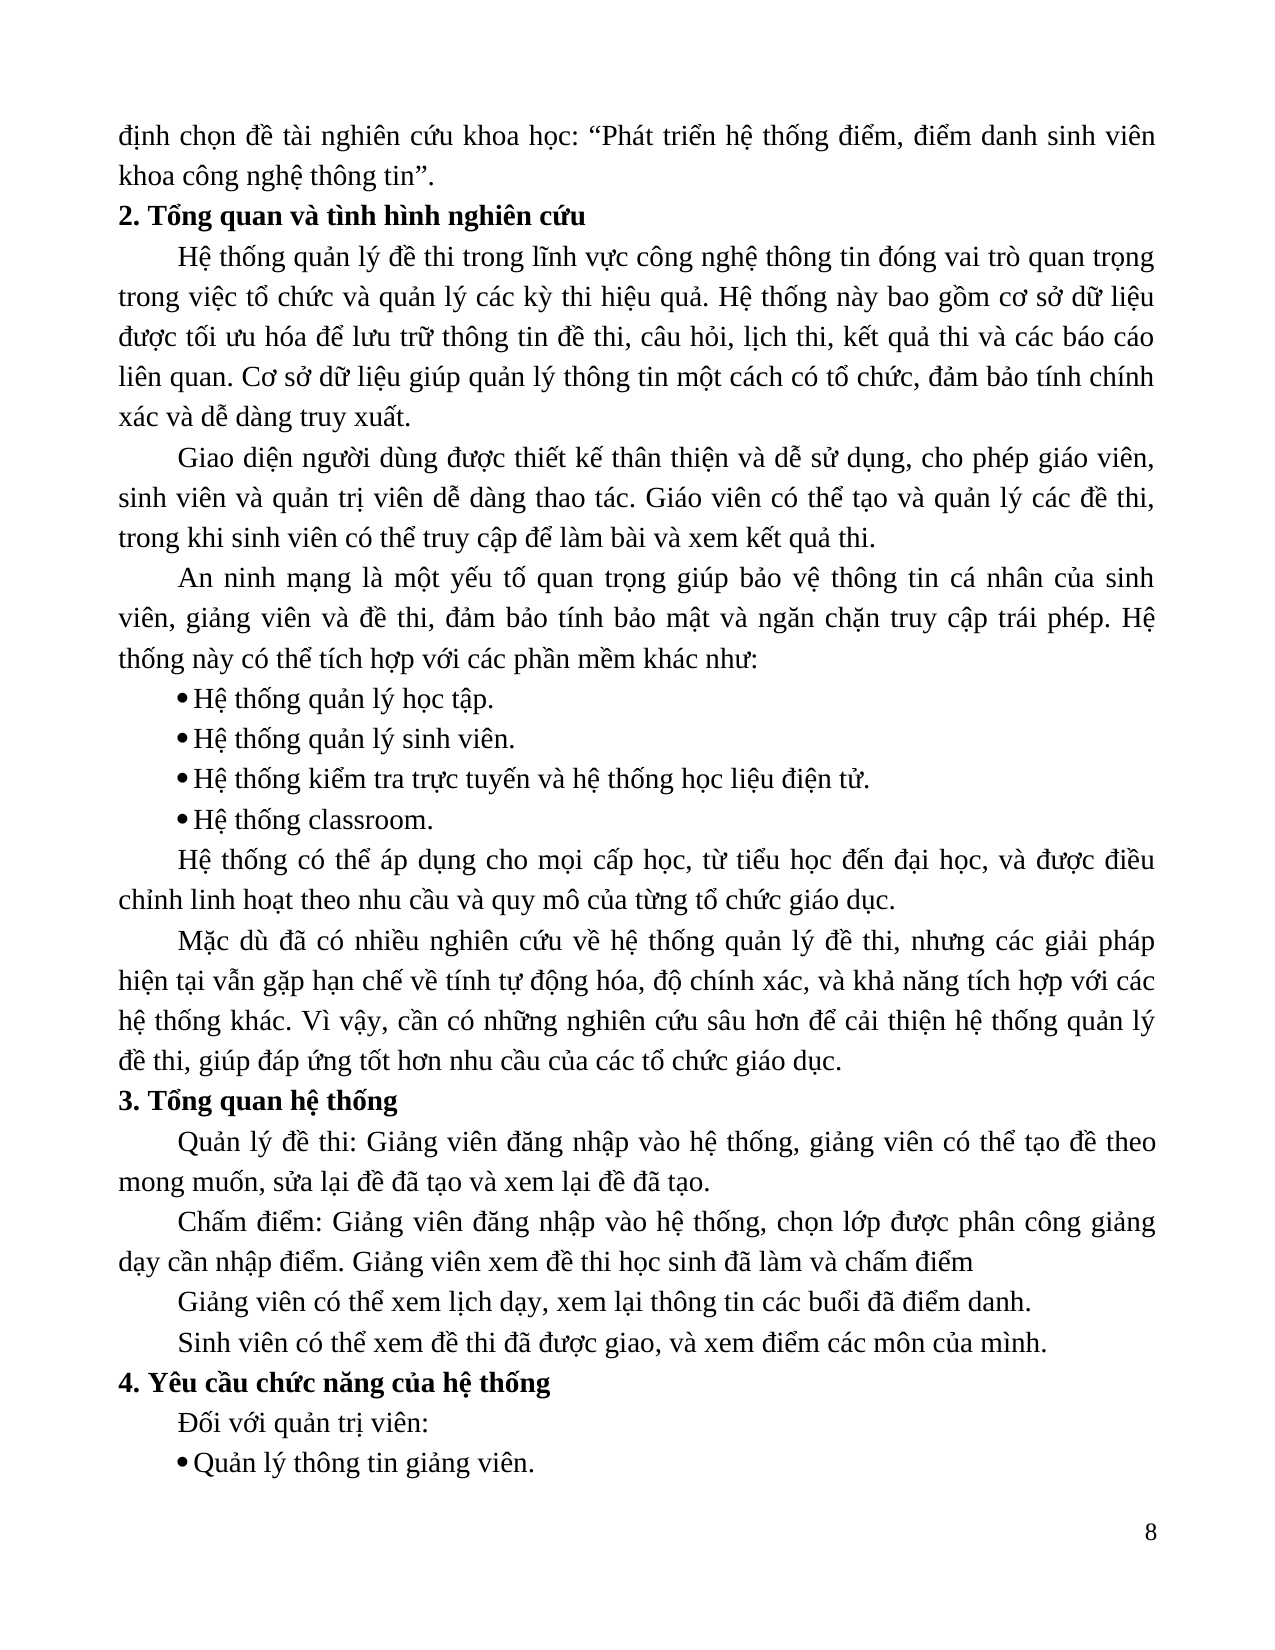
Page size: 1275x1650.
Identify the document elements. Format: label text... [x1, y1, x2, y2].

list Hệ thống quản lý sinh viên. [118, 721, 1157, 755]
subtitle 4. Yêu cầu chức năng của hệ thống [118, 1365, 1157, 1398]
list Hệ thống classroom. [118, 802, 1157, 836]
list Hệ thống kiểm tra trực tuyến và hệ thống học liệu điện tử. [118, 762, 1157, 795]
text An ninh mạng là một yếu tố quan trọng giúp bảo vệ thông tin cá nhân của sinh viên, giảng viên và đề thi, đảm bảo tính bảo mật và ngăn chặn truy cập trái phép. Hệ thống này có thể tích hợp với các phần mềm khác như: [118, 560, 1157, 674]
text Giảng viên có thể xem lịch dạy, xem lại thông tin các buổi đã điểm danh. [118, 1284, 1157, 1318]
text Sinh viên có thể xem đề thi đã được giao, và xem điểm các môn của mình. [118, 1325, 1157, 1358]
text Mặc dù đã có nhiều nghiên cứu về hệ thống quản lý đề thi, nhưng các giải pháp hiện tại vẫn gặp hạn chế về tính tự động hóa, độ chính xác, và khả năng tích hợp với các hệ thống khác. Vì vậy, cần có những nghiên cứu sâu hơn để cải thiện hệ thống quản lý đề thi, giúp đáp ứng tốt hơn nhu cầu của các tổ chức giáo dục. [118, 923, 1157, 1077]
text Chấm điểm: Giảng viên đăng nhập vào hệ thống, chọn lớp được phân công giảng dạy cần nhập điểm. Giảng viên xem đề thi học sinh đã làm và chấm điểm [118, 1204, 1157, 1278]
list Hệ thống quản lý học tập. [118, 681, 1157, 715]
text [118, 118, 1157, 192]
text Hệ thống có thể áp dụng cho mọi cấp học, từ tiểu học đến đại học, và được điều chỉnh linh hoạt theo nhu cầu và quy mô của từng tổ chức giáo dục. [118, 842, 1157, 916]
subtitle 3. Tổng quan hệ thống [118, 1083, 1157, 1117]
text Đối với quản trị viên: [118, 1405, 1157, 1439]
text Quản lý đề thi: Giảng viên đăng nhập vào hệ thống, giảng viên có thể tạo đề theo mong muốn, sửa lại đề đã tạo và xem lại đề đã tạo. [118, 1124, 1157, 1197]
text Hệ thống quản lý đề thi trong lĩnh vực công nghệ thông tin đóng vai trò quan trọng trong việc tổ chức và quản lý các kỳ thi hiệu quả. Hệ thống này bao gồm cơ sở dữ liệu được tối ưu hóa để lưu trữ thông tin đề thi, câu hỏi, lịch thi, kết quả thi và các báo cáo liên quan. Cơ sở dữ liệu giúp quản lý thông tin một cách có tổ chức, đảm bảo tính chính xác và dễ dàng truy xuất. [118, 239, 1157, 433]
text Giao diện người dùng được thiết kế thân thiện và dễ sử dụng, cho phép giáo viên, sinh viên và quản trị viên dễ dàng thao tác. Giáo viên có thể tạo và quản lý các đề thi, trong khi sinh viên có thể truy cập để làm bài và xem kết quả thi. [118, 440, 1157, 554]
subtitle 2. Tổng quan và tình hình nghiên cứu [118, 198, 1157, 232]
list Quản lý thông tin giảng viên. [118, 1445, 1157, 1479]
